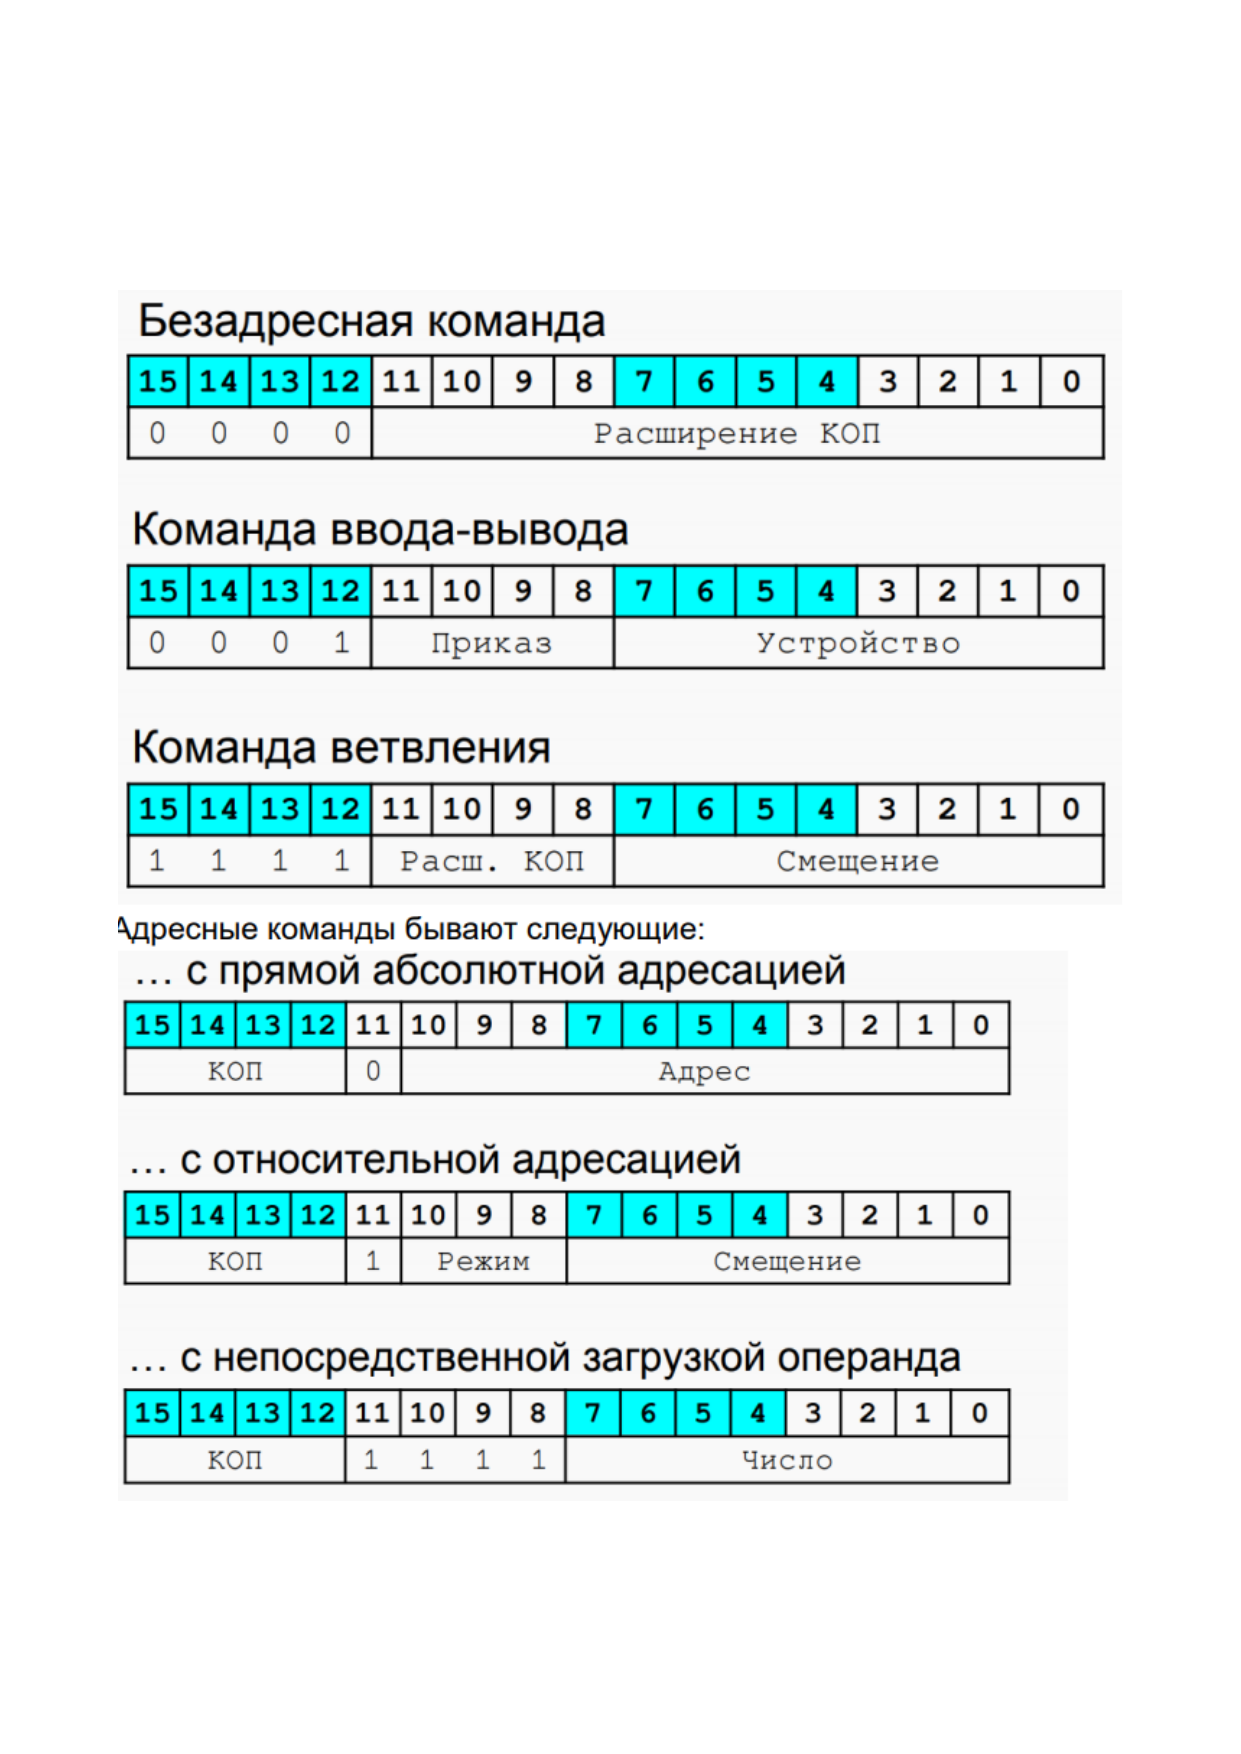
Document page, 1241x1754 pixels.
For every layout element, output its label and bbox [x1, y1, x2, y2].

picture [118, 290, 1123, 1501]
